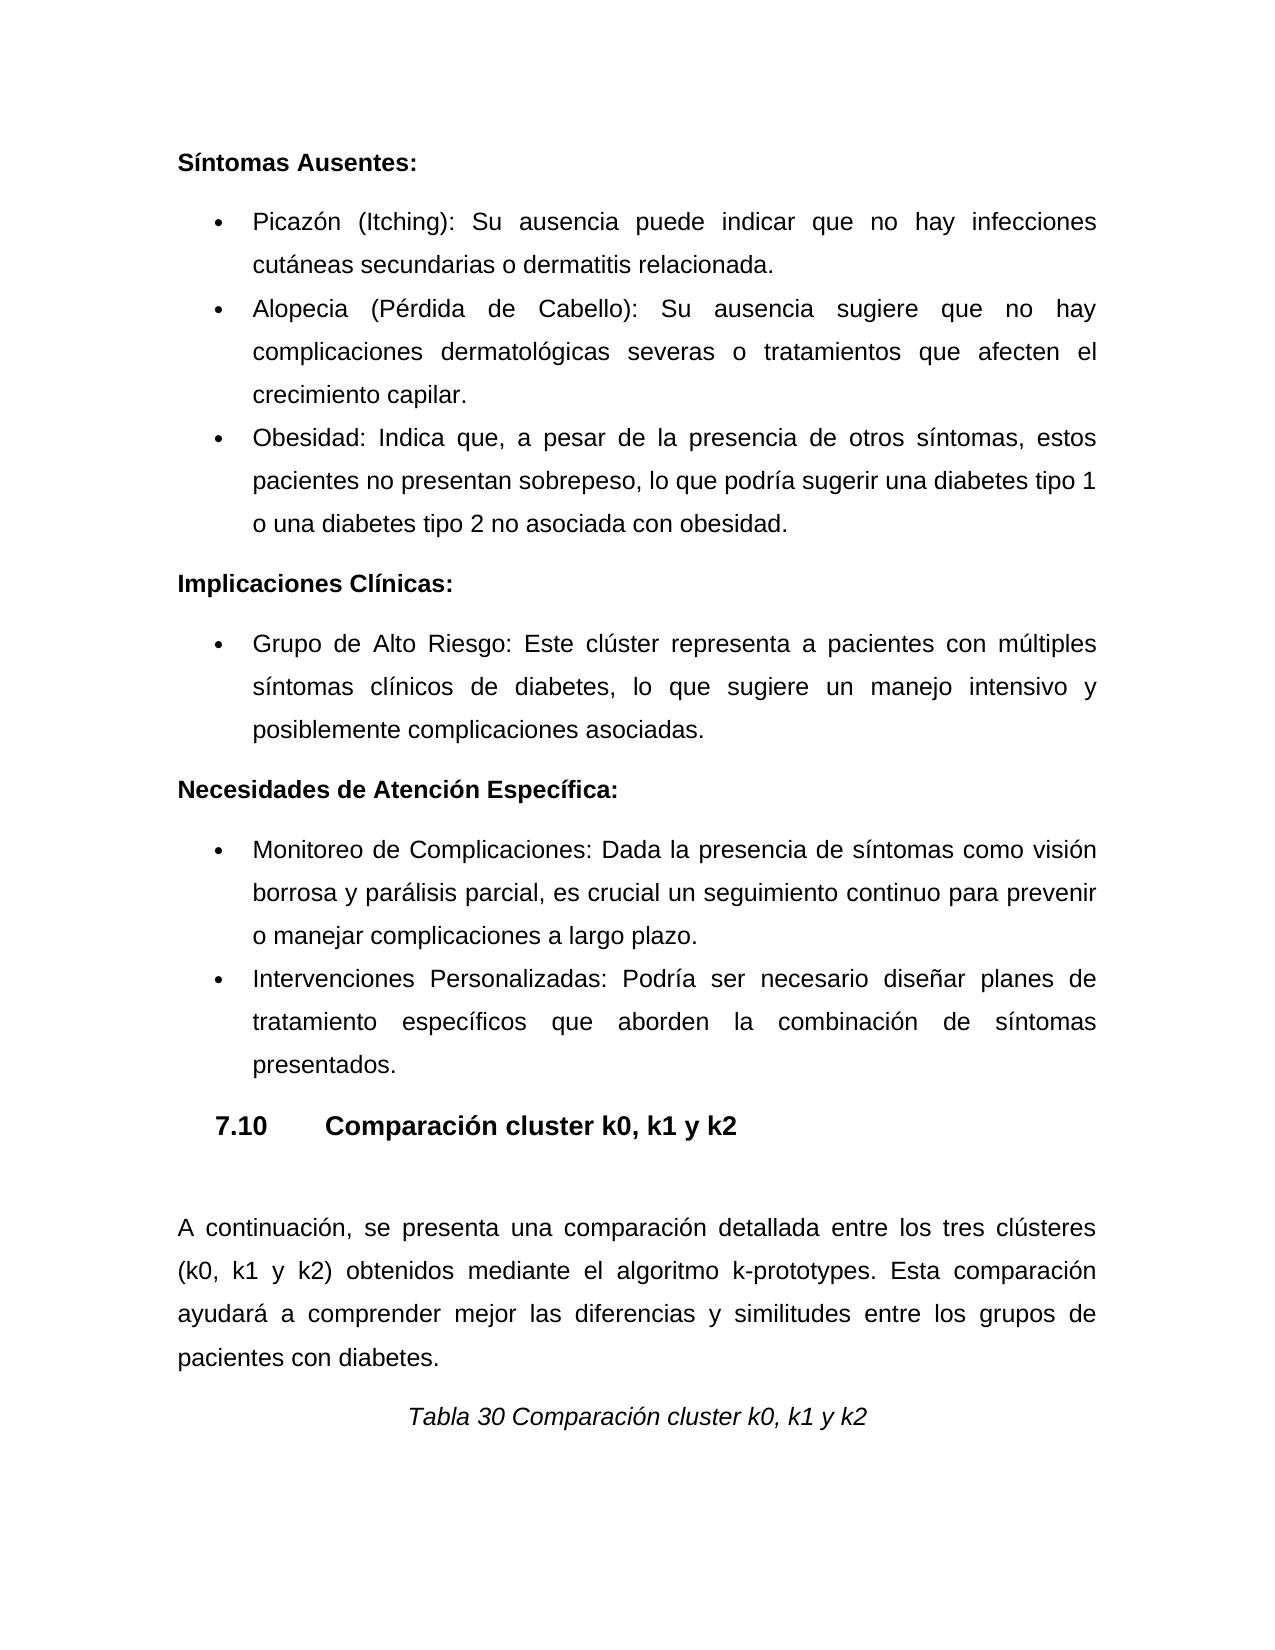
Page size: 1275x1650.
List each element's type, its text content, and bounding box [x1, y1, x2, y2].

text Síntomas Ausentes: [177, 148, 1098, 176]
list Alopecia (Pérdida de Cabello): Su ausencia sugiere que no hay complicaciones dermatológicas severas o tratamientos que afecten el crecimiento capilar. [215, 294, 1098, 409]
list Picazón (Itching): Su ausencia puede indicar que no hay infecciones cutáneas secundarias o dermatitis relacionada. [215, 207, 1098, 279]
list Obesidad: Indica que, a pesar de la presencia de otros síntomas, estos pacientes no presentan sobrepeso, lo que podría sugerir una diabetes tipo 1 o una diabetes tipo 2 no asociada con obesidad. [215, 423, 1098, 538]
text A continuación, se presenta una comparación detallada entre los tres clústeres (k0, k1 y k2) obtenidos mediante el algoritmo k-prototypes. Esta comparación ayudará a comprender mejor las diferencias y similitudes entre los grupos de pacientes con diabetes. [177, 1213, 1098, 1371]
list Intervenciones Personalizadas: Podría ser necesario diseñar planes de tratamiento específicos que aborden la combinación de síntomas presentados. [215, 964, 1098, 1079]
text Necesidades de Atención Específica: [177, 775, 1098, 804]
list Monitoreo de Complicaciones: Dada la presencia de síntomas como visión borrosa y parálisis parcial, es crucial un seguimiento continuo para prevenir o manejar complicaciones a largo plazo. [215, 835, 1098, 950]
list Grupo de Alto Riesgo: Este clúster representa a pacientes con múltiples síntomas clínicos de diabetes, lo que sugiere un manejo intensivo y posiblemente complicaciones asociadas. [215, 629, 1098, 744]
text Implicaciones Clínicas: [177, 569, 1098, 598]
subtitle Comparación cluster k0, k1 y k2 [215, 1110, 1098, 1141]
